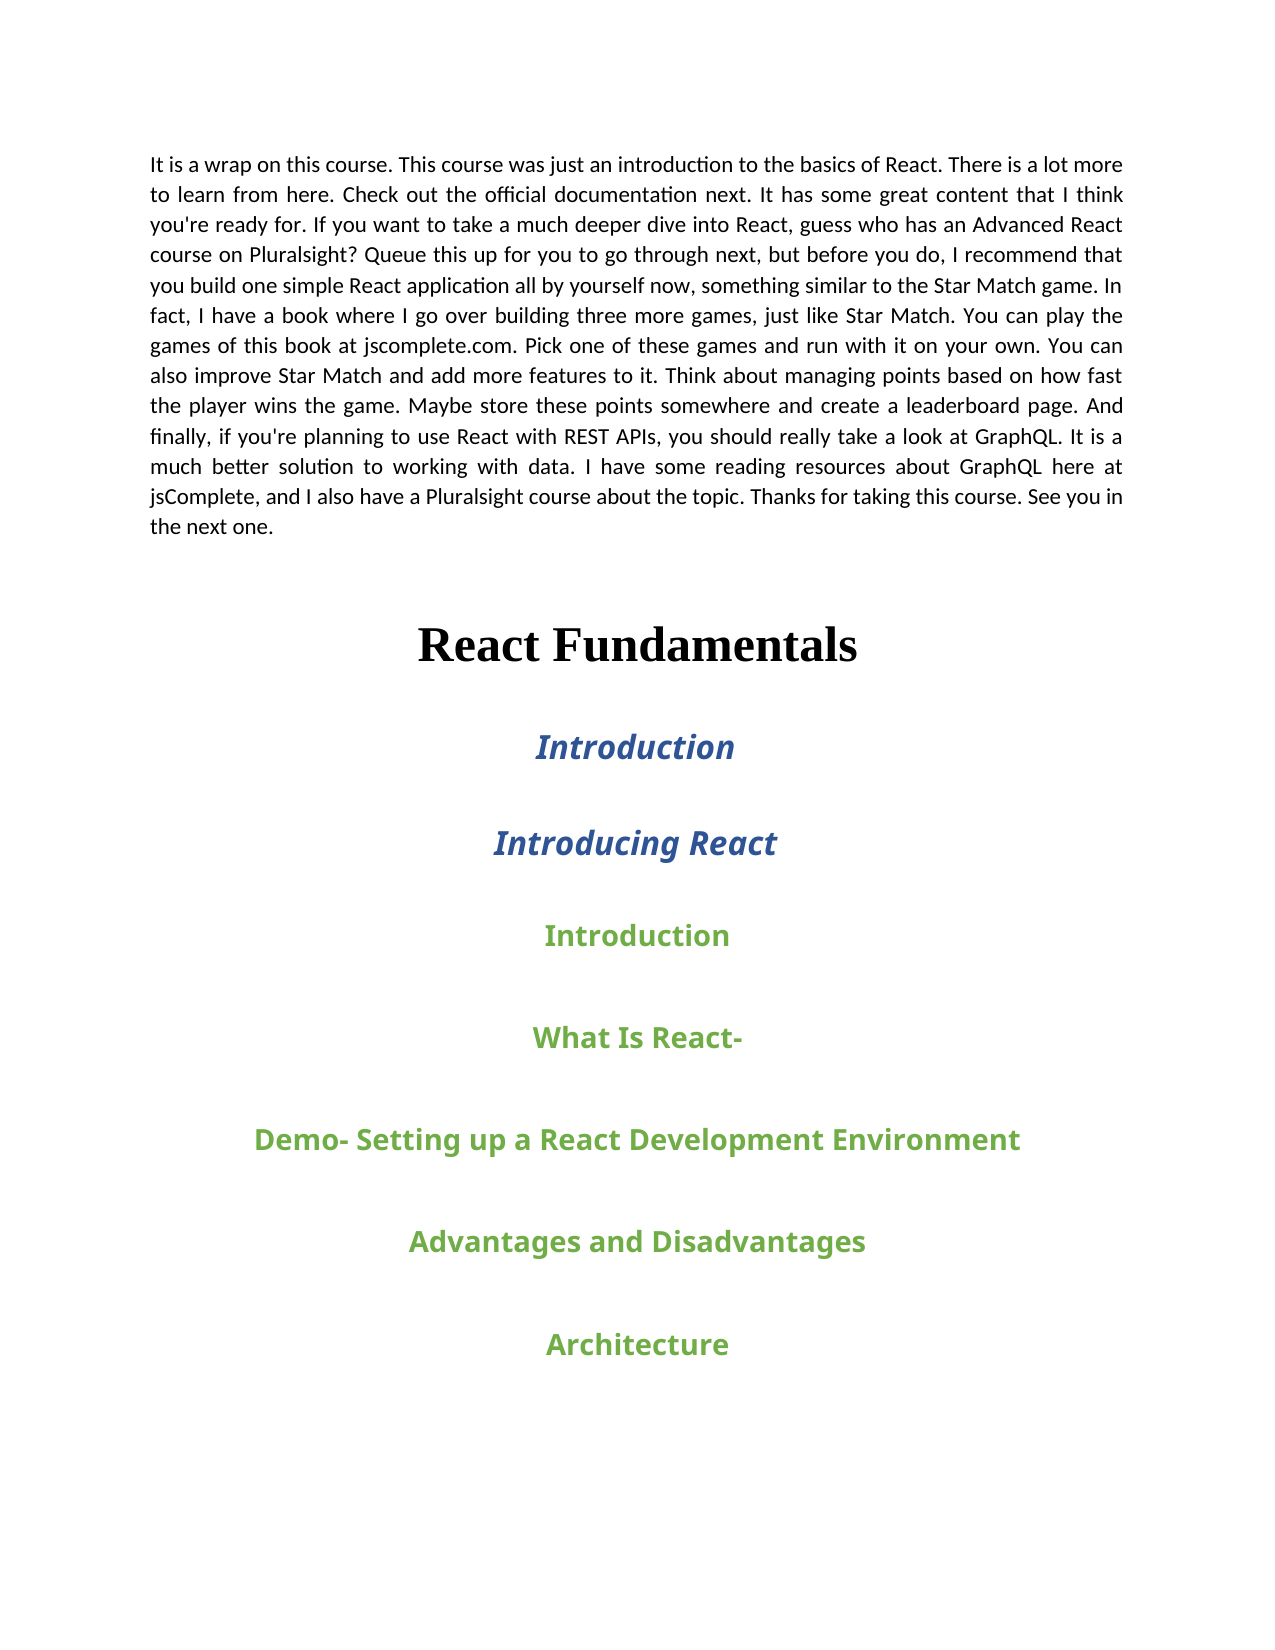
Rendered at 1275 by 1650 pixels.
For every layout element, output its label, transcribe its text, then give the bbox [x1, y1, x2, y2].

subtitle Advantages and Disadvantages [150, 1222, 1125, 1261]
text ﻿It is a wrap on this course. This course was just an introduction to the basics of React. There is a lot more to learn from here. Check out the official documentation next. It has some great content that I think you're ready for. If you want to take a much deeper dive into React, guess who has an Advanced React course on Pluralsight? Queue this up for you to go through next, but before you do, I recommend that you build one simple React application all by yourself now, something similar to the Star Match game. In fact, I have a book where I go over building three more games, just like Star Match. You can play the games of this book at jscomplete.com. Pick one of these games and run with it on your own. You can also improve Star Match and add more features to it. Think about managing points based on how fast the player wins the game. Maybe store these points somewhere and create a leaderboard page. And finally, if you're planning to use React with REST APIs, you should really take a look at GraphQL. It is a much better solution to working with data. I have some reading resources about GraphQL here at jsComplete, and I also have a Pluralsight course about the topic. Thanks for taking this course. See you in the next one. [150, 150, 1125, 541]
subtitle React Fundamentals [150, 614, 1125, 672]
subtitle Introducing React [150, 819, 1125, 865]
subtitle What Is React- [150, 1017, 1125, 1057]
subtitle Architecture [150, 1324, 1125, 1364]
subtitle Introduction [150, 723, 1125, 769]
subtitle Introduction [150, 915, 1125, 955]
subtitle Demo- Setting up a React Development Environment [150, 1119, 1125, 1159]
